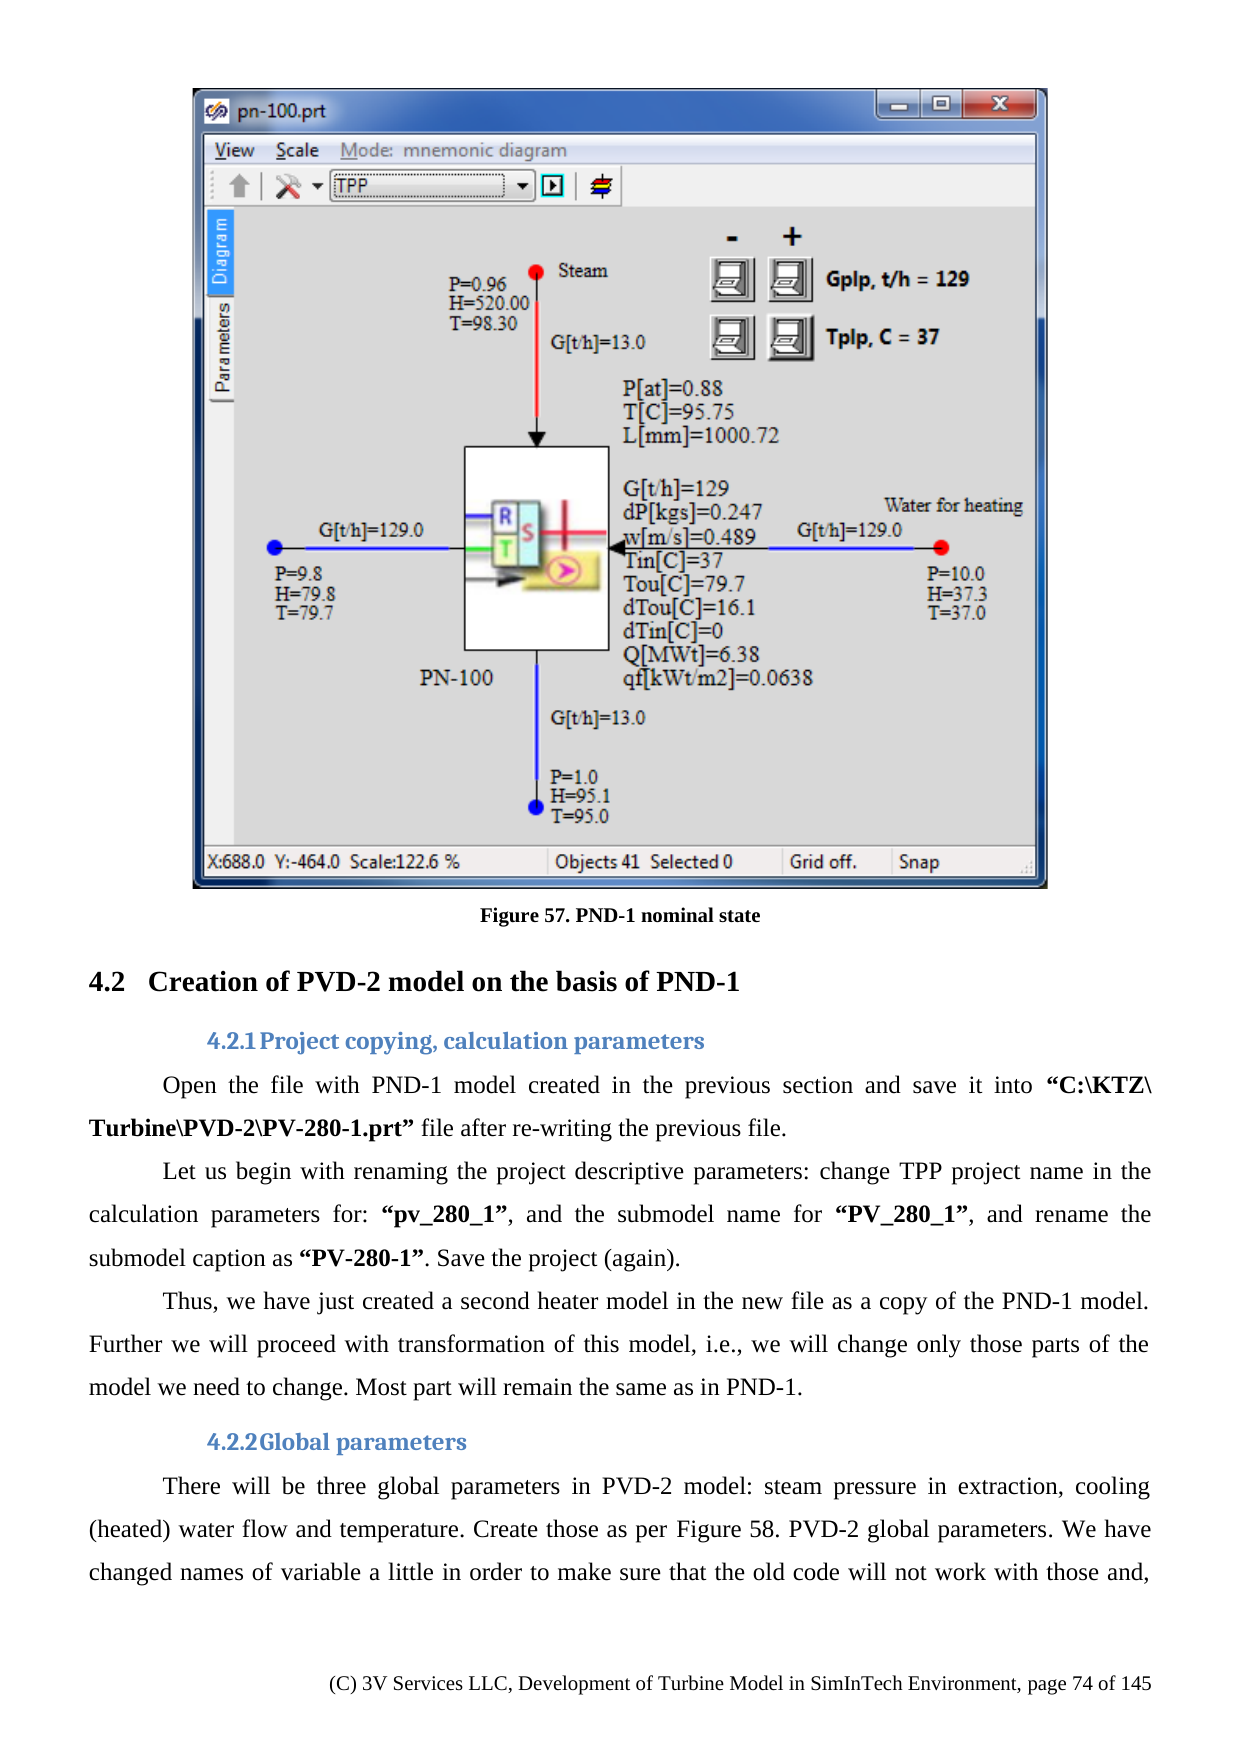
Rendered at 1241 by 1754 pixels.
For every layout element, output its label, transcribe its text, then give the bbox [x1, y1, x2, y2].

subtitle Global parameters [207, 1428, 1152, 1456]
text Let us begin with renaming the project descriptive parameters: change TPP project name in the calculation parameters for: “pv_280_1”, and the submodel name for “PV_280_1”, and rename the submodel caption as “PV-280-1”. Save the project (again). [89, 1156, 1152, 1271]
picture [192, 88, 1048, 889]
subtitle Creation of PVD-2 model on the basis of PND-1 [89, 964, 1152, 998]
text Open the file with PND-1 model created in the previous section and save it into “C:\KTZ\Turbine\PVD-2\PV-280-1.prt” file after re-writing the previous file. [89, 1070, 1152, 1142]
subtitle Project copying, calculation parameters [207, 1027, 1152, 1056]
text Thus, we have just created a second heater model in the new file as a copy of the PND-1 model. Further we will proceed with transformation of this model, i.e., we will change only those parts of the model we need to change. Most part will remain the same as in PND-1. [89, 1286, 1152, 1401]
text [89, 1471, 1152, 1586]
